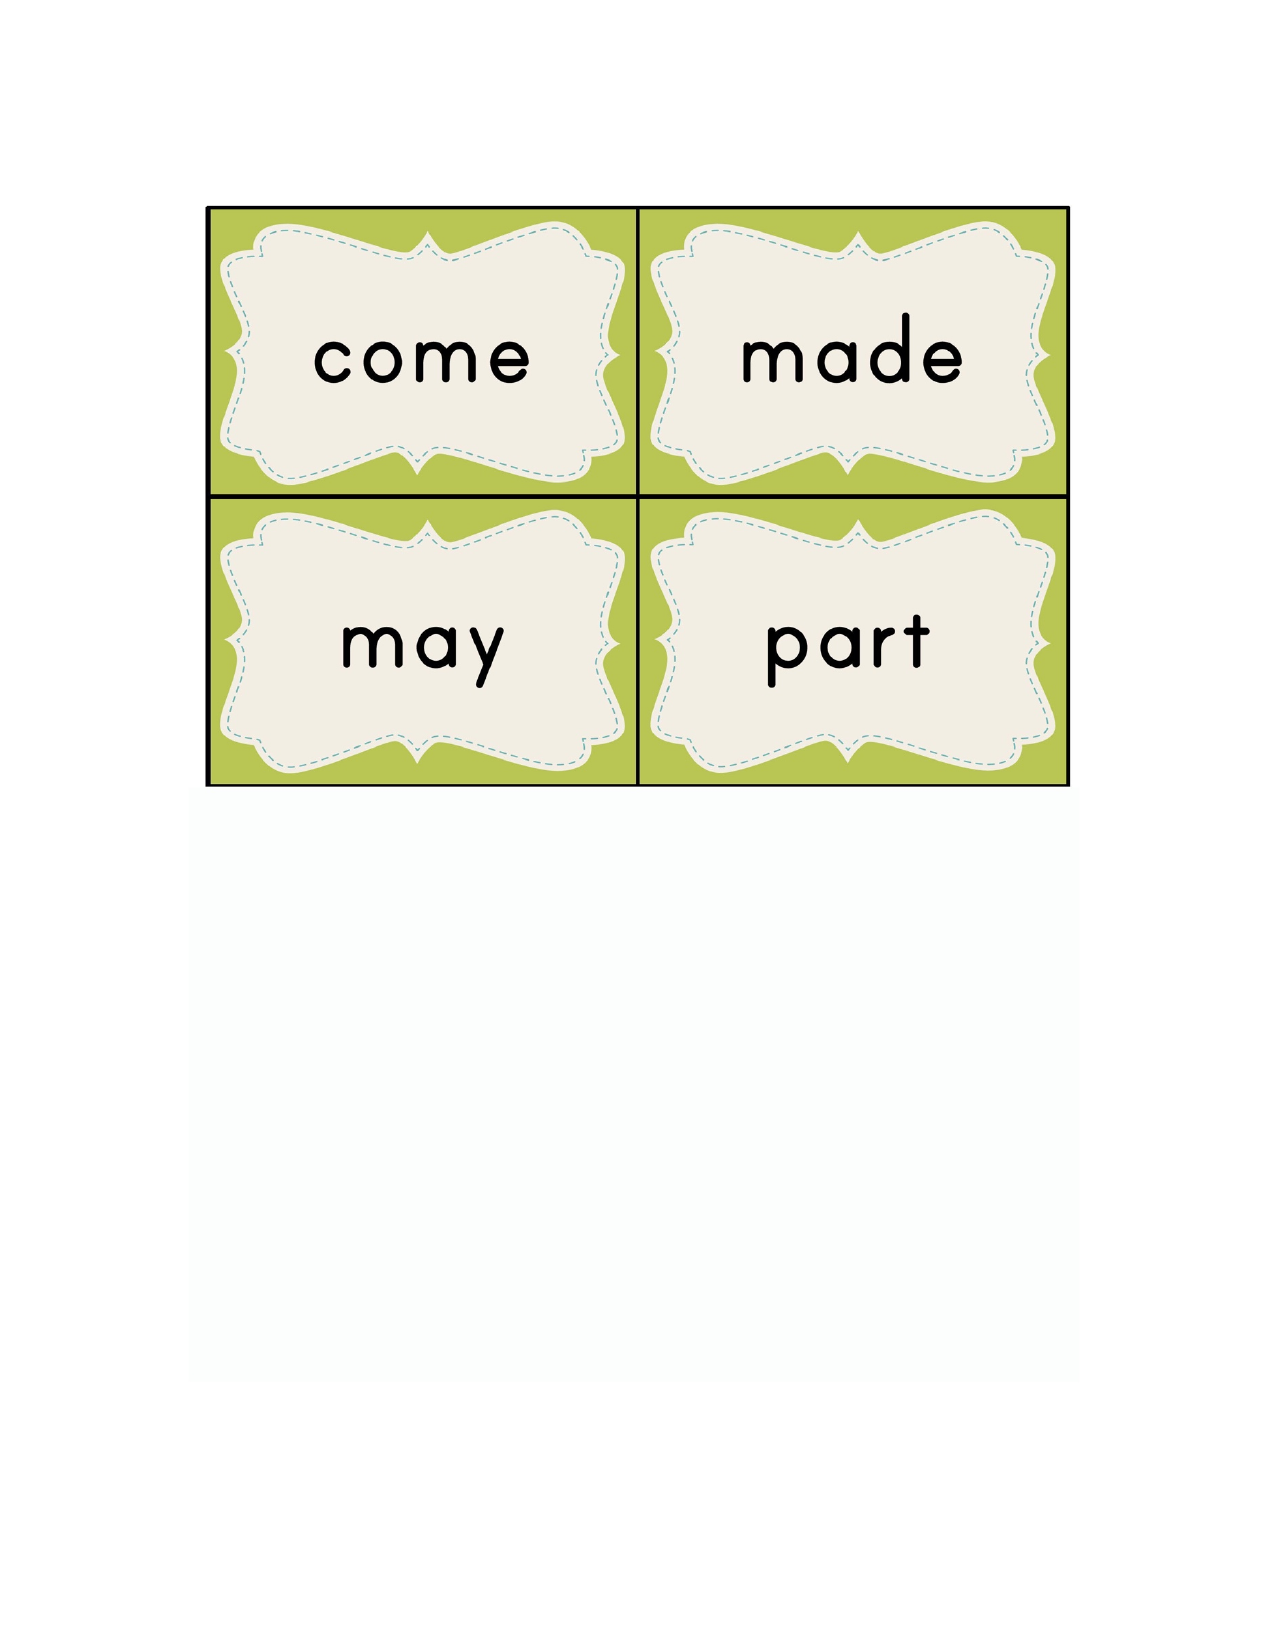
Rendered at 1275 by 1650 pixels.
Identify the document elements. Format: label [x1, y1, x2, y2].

picture [150, 150, 1125, 1414]
